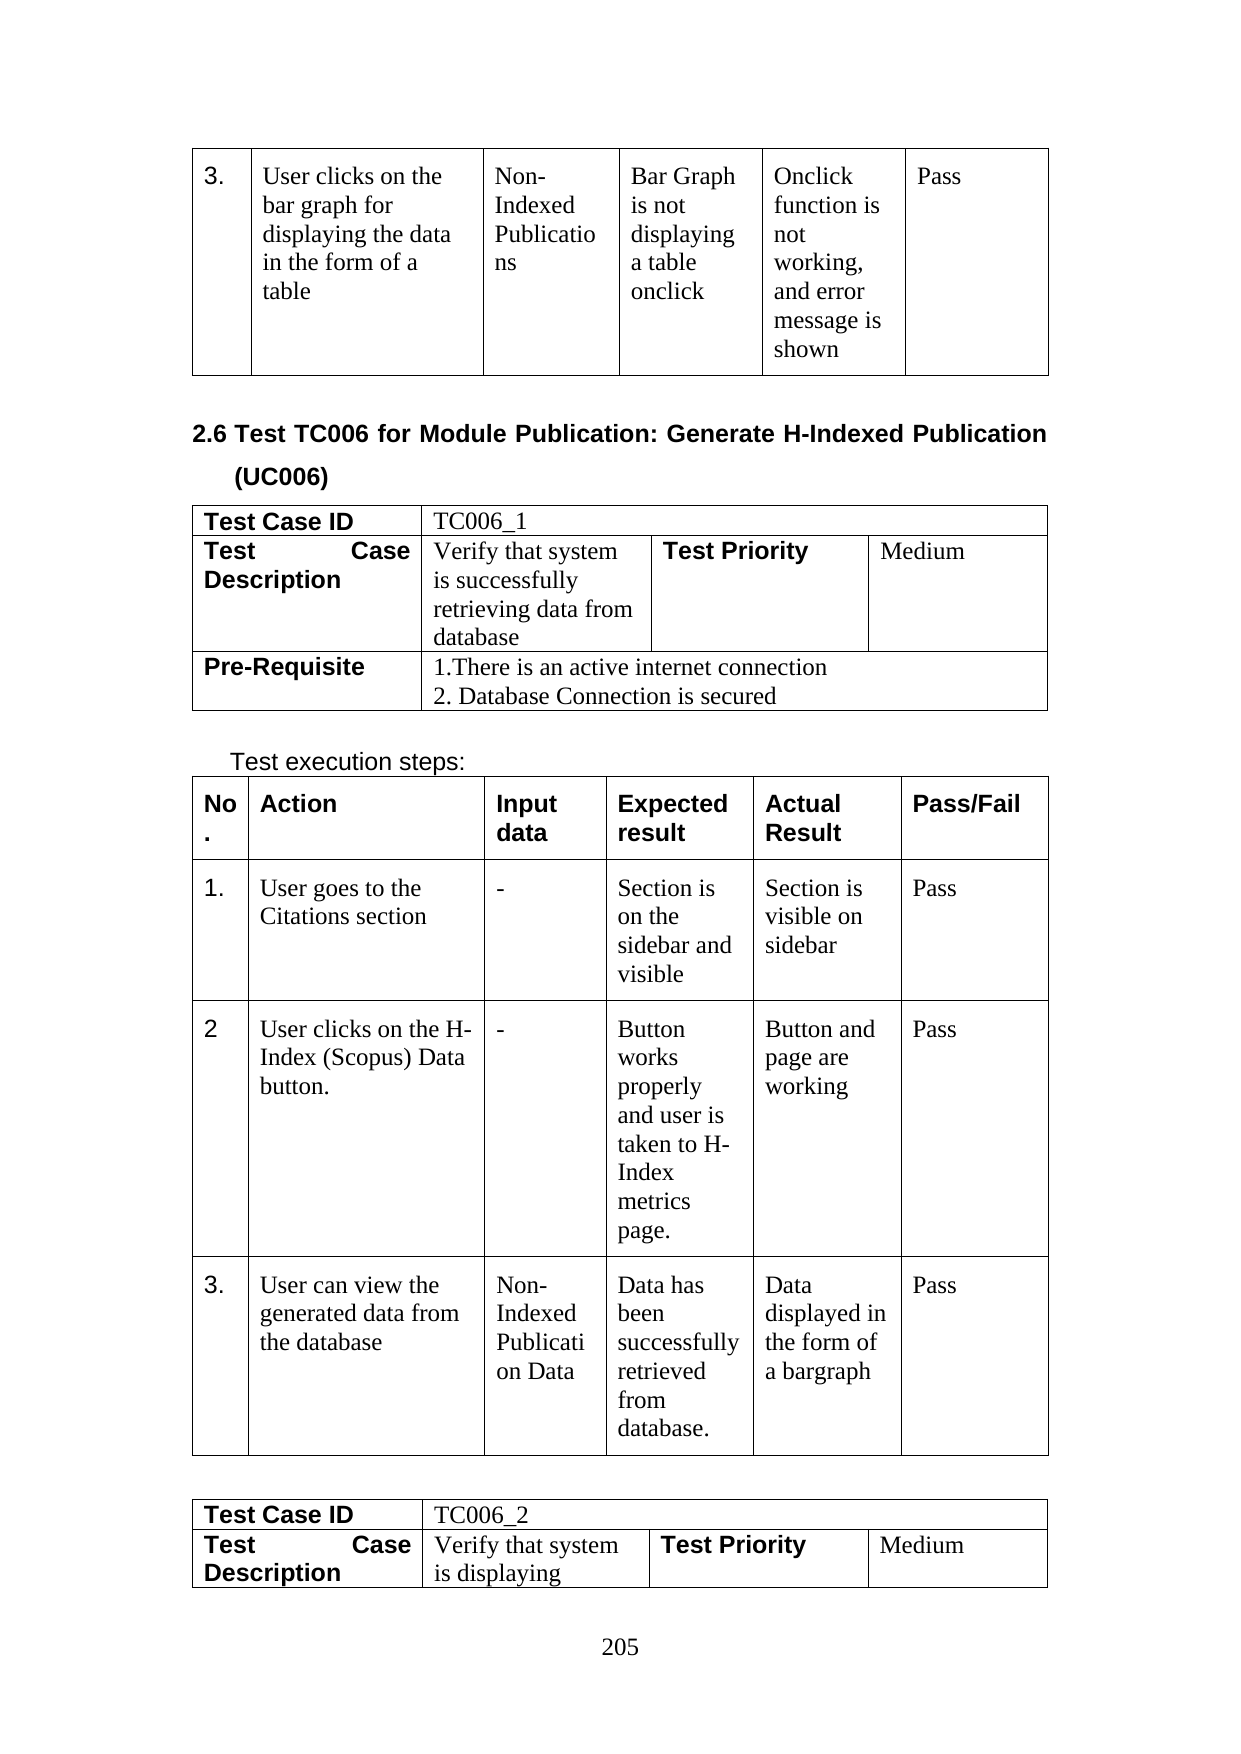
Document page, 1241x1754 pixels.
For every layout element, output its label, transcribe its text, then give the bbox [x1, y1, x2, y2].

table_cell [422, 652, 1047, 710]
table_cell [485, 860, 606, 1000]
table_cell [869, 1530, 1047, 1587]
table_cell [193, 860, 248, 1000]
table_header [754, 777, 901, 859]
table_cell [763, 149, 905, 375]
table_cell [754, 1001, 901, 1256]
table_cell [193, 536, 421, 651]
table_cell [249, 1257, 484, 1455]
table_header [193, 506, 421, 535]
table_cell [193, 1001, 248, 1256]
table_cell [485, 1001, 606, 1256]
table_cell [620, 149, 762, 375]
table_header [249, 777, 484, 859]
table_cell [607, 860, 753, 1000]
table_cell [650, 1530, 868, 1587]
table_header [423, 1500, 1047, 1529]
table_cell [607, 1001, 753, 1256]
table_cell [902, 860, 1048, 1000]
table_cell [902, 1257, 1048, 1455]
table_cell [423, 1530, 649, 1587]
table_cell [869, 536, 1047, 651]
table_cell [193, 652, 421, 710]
text Test execution steps: [229, 747, 1048, 776]
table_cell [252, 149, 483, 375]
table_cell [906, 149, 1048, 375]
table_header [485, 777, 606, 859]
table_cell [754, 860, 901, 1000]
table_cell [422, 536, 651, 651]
list Test TC006 for Module Publication: Generate H-Indexed Publication (UC006) [192, 419, 1048, 491]
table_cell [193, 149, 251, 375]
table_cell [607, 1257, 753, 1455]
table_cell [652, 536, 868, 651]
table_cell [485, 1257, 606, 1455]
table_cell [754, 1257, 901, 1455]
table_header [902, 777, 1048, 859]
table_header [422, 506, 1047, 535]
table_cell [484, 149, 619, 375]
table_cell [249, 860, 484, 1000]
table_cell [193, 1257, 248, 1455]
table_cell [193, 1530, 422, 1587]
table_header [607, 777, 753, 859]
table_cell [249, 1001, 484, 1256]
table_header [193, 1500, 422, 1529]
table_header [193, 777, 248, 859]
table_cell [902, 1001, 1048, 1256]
